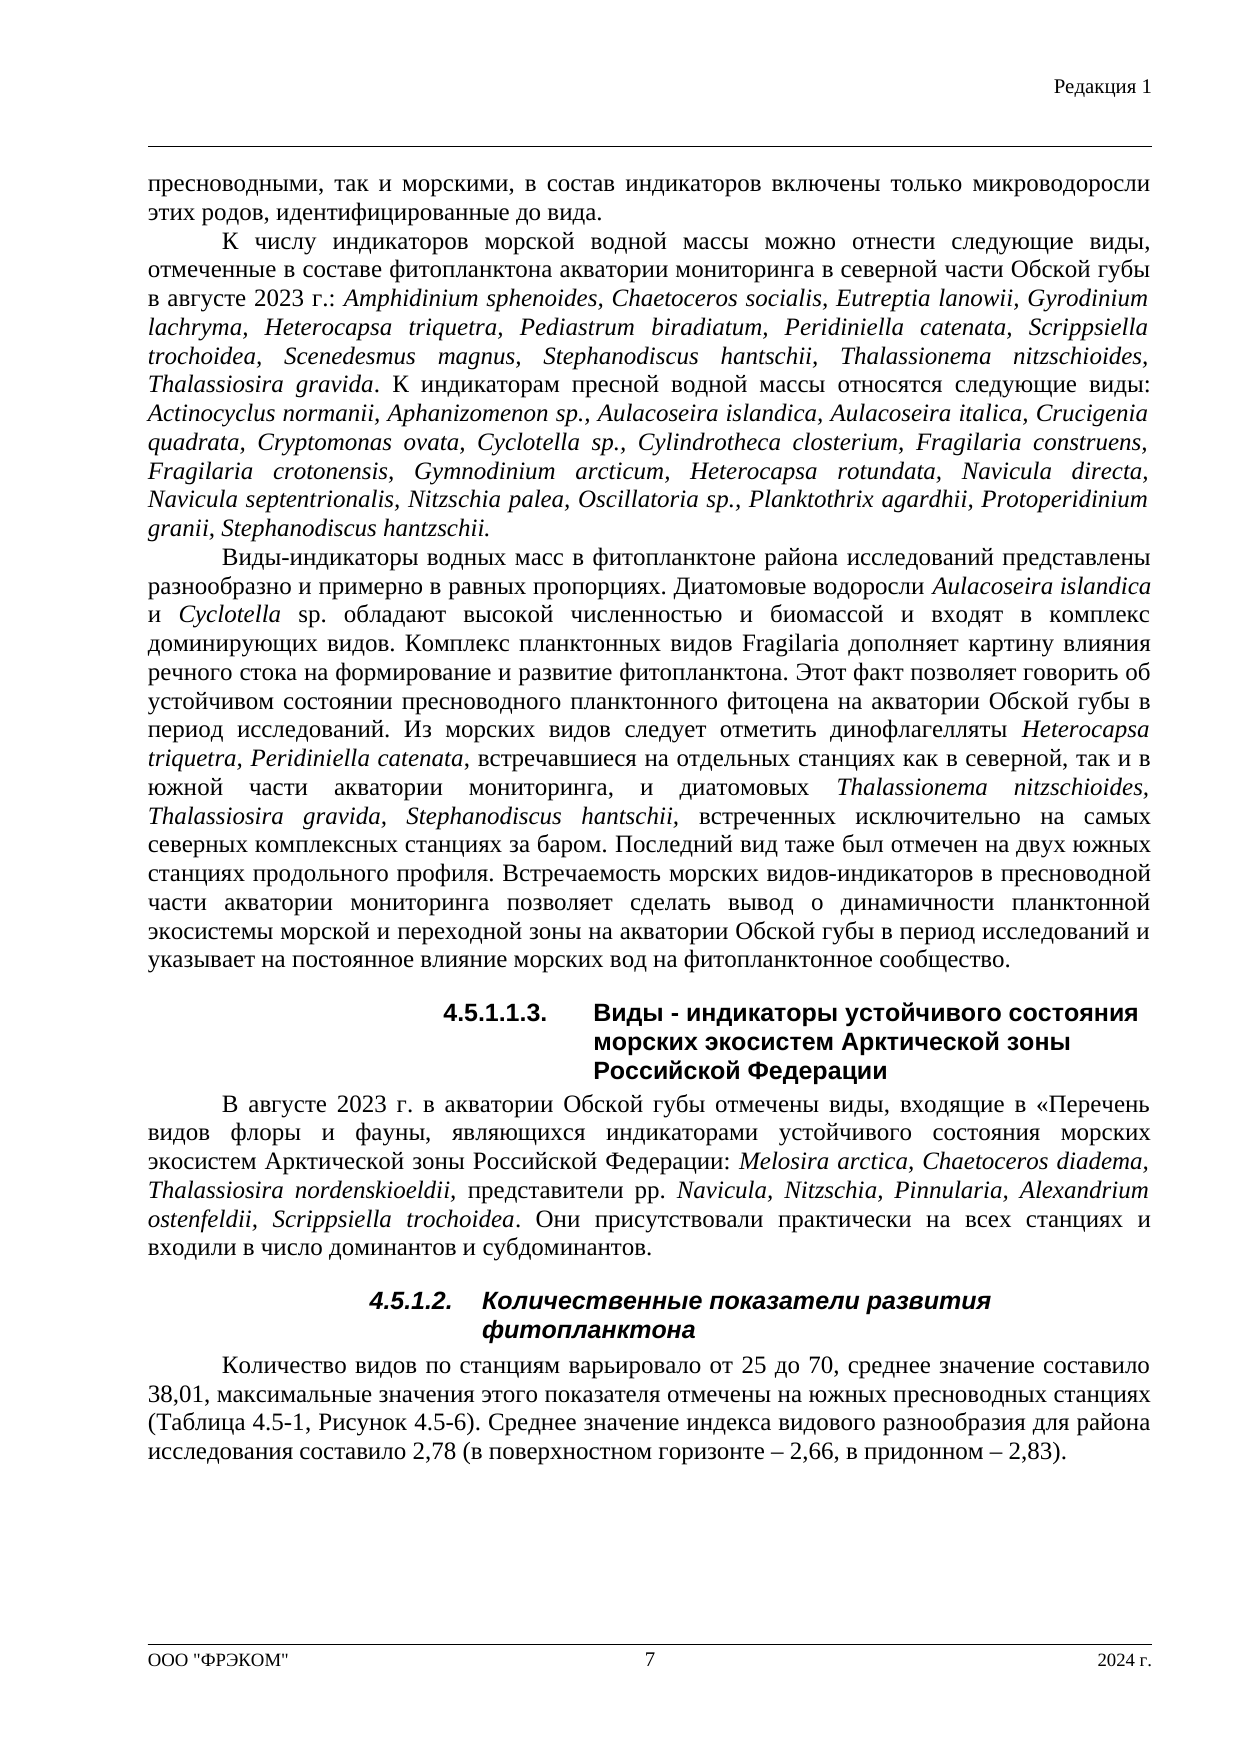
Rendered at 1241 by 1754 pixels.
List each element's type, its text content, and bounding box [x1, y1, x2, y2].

text К числу индикаторов морской водной массы можно отнести следующие виды, отмеченные в составе фитопланктона акватории мониторинга в северной части Обской губы в августе 2023 г.: Amphidinium sphenoides, Chaetoceros socialis, Eutreptia lanowii, Gyrodinium lachryma, Heterocapsa triquetra, Pediastrum biradiatum, Peridiniella catenata, Scrippsiella trochoidea, Scenedesmus magnus, Stephanodiscus hantschii, Thalassionema nitzschioides, Thalassiosira gravida. К индикаторам пресной водной массы относятся следующие виды: Actinocyclus normanii, Aphanizomenon sp., Aulacoseira islandica, Aulacoseira italica, Crucigenia quadrata, Cryptomonas ovata, Cyclotella sp., Cylindrotheca сlosterium, Fragilaria construens, Fragilaria crotonensis, Gymnodinium arcticum, Heterocapsa rotundata, Navicula directa, Navicula septentrionalis, Nitzschia palea, Oscillatoria sp., Planktothrix agardhii, Protoperidinium granii, Stephanodiscus hantzschii. [148, 226, 1152, 542]
text Виды-индикаторы водных масс в фитопланктоне района исследований представлены разнообразно и примерно в равных пропорциях. Диатомовые водоросли Aulacoseira islandica и Cyclotella sp. обладают высокой численностью и биомассой и входят в комплекс доминирующих видов. Комплекс планктонных видов Fragilaria дополняет картину влияния речного стока на формирование и развитие фитопланктона. Этот факт позволяет говорить об устойчивом состоянии пресноводного планктонного фитоцена на акватории Обской губы в период исследований. Из морских видов следует отметить динофлагелляты Heterocapsa triquetra, Peridiniella catenata, встречавшиеся на отдельных станциях как в северной, так и в южной части акватории мониторинга, и диатомовых Thalassionema nitzschioides, Thalassiosira gravida, Stephanodiscus hantschii, встреченных исключительно на самых северных комплексных станциях за баром. Последний вид таже был отмечен на двух южных станциях продольного профиля. Встречаемость морских видов-индикаторов в пресноводной части акватории мониторинга позволяет сделать вывод о динамичности планктонной экосистемы морской и переходной зоны на акватории Обской губы в период исследований и указывает на постоянное влияние морских вод на фитопланктонное сообщество. [148, 542, 1152, 973]
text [148, 168, 1152, 226]
subtitle Количественные показатели развития фитопланктона [369, 1286, 1152, 1344]
subtitle Виды - индикаторы устойчивого состояния морских экосистем Арктической зоны Российской Федерации [443, 998, 1152, 1084]
text В августе 2023 г. в акватории Обской губы отмечены виды, входящие в «Перечень видов флоры и фауны, являющихся индикаторами устойчивого состояния морских экосистем Арктической зоны Российской Федерации: Melosira arctica, Chaetoceros diadema, Thalassiosira nordenskioeldii, представители рр. Navicula, Nitzschia, Pinnularia, Alexandrium ostenfeldii, Scrippsiella trochoidea. Они присутствовали практически на всех станциях и входили в число доминантов и субдоминантов. [148, 1089, 1152, 1261]
